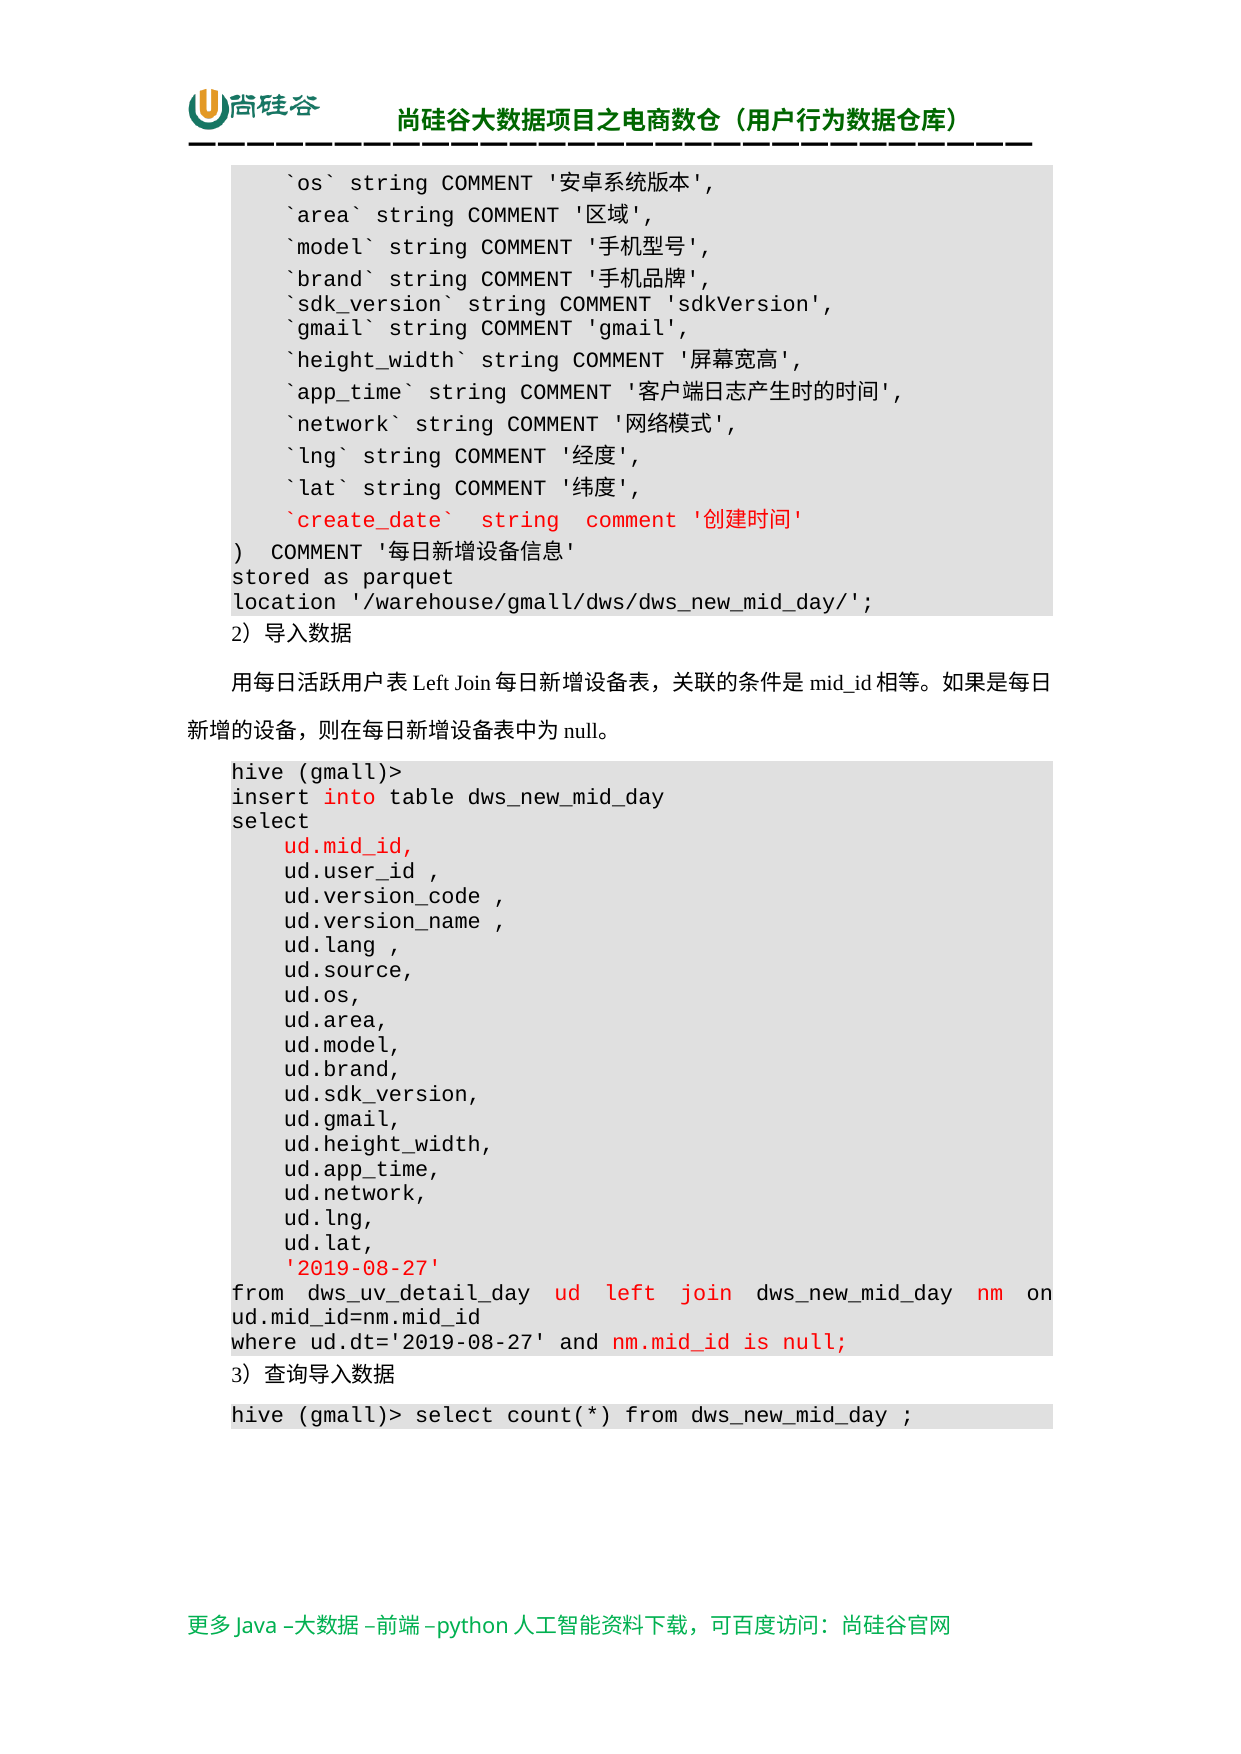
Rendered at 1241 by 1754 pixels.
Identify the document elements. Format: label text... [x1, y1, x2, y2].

text ud.gmail, [231, 1108, 1053, 1133]
text `model` string COMMENT '手机型号', [231, 229, 1053, 261]
text stored as parquet [231, 566, 1053, 591]
text `gmail` string COMMENT 'gmail', [231, 317, 1053, 342]
text ud.os, [231, 984, 1053, 1009]
text where ud.dt='2019-08-27' and nm.mid_id is null; [231, 1331, 1053, 1356]
text select [231, 811, 1053, 836]
text from dws_uv_detail_day ud left join dws_new_mid_day nm on ud.mid_id=nm.mid_id [231, 1282, 1053, 1331]
text ud.lng, [231, 1207, 1053, 1232]
text '2019-08-27' [231, 1257, 1053, 1282]
text 3）查询导入数据 [187, 1356, 1053, 1389]
text hive (gmall)> [231, 761, 1053, 786]
text ud.mid_id, [231, 836, 1053, 860]
text ud.source, [231, 959, 1053, 984]
text ud.version_code , [231, 885, 1053, 910]
text `height_width` string COMMENT '屏幕宽高', [231, 342, 1053, 374]
text ud.brand, [231, 1059, 1053, 1083]
text hive (gmall)> select count(*) from dws_new_mid_day ; [231, 1404, 1053, 1429]
text `app_time` string COMMENT '客户端日志产生时的时间', [231, 374, 1053, 406]
text ) COMMENT '每日新增设备信息' [231, 534, 1053, 566]
text ud.app_time, [231, 1158, 1053, 1183]
text ud.model, [231, 1034, 1053, 1059]
text ud.height_width, [231, 1133, 1053, 1158]
text `lng` string COMMENT '经度', [231, 438, 1053, 470]
text ud.area, [231, 1009, 1053, 1034]
text ud.sdk_version, [231, 1083, 1053, 1108]
text `sdk_version` string COMMENT 'sdkVersion', [231, 293, 1053, 317]
text `create_date` string comment '创建时间' [231, 502, 1053, 534]
text `area` string COMMENT '区域', [231, 197, 1053, 229]
text insert into table dws_new_mid_day [231, 786, 1053, 811]
text `network` string COMMENT '网络模式', [231, 406, 1053, 438]
text ud.user_id , [231, 860, 1053, 885]
text ud.network, [231, 1183, 1053, 1207]
text `lat` string COMMENT '纬度', [231, 470, 1053, 502]
text ud.lang , [231, 935, 1053, 959]
text location '/warehouse/gmall/dws/dws_new_mid_day/'; [231, 591, 1053, 616]
text `brand` string COMMENT '手机品牌', [231, 261, 1053, 293]
text `os` string COMMENT '安卓系统版本', [231, 165, 1053, 197]
text ud.version_name , [231, 910, 1053, 935]
text 用每日活跃用户表Left Join每日新增设备表，关联的条件是mid_id相等。如果是每日新增的设备，则在每日新增设备表中为null。 [187, 664, 1053, 745]
text 2）导入数据 [187, 616, 1053, 648]
text ud.lat, [231, 1232, 1053, 1257]
picture [187, 88, 320, 130]
